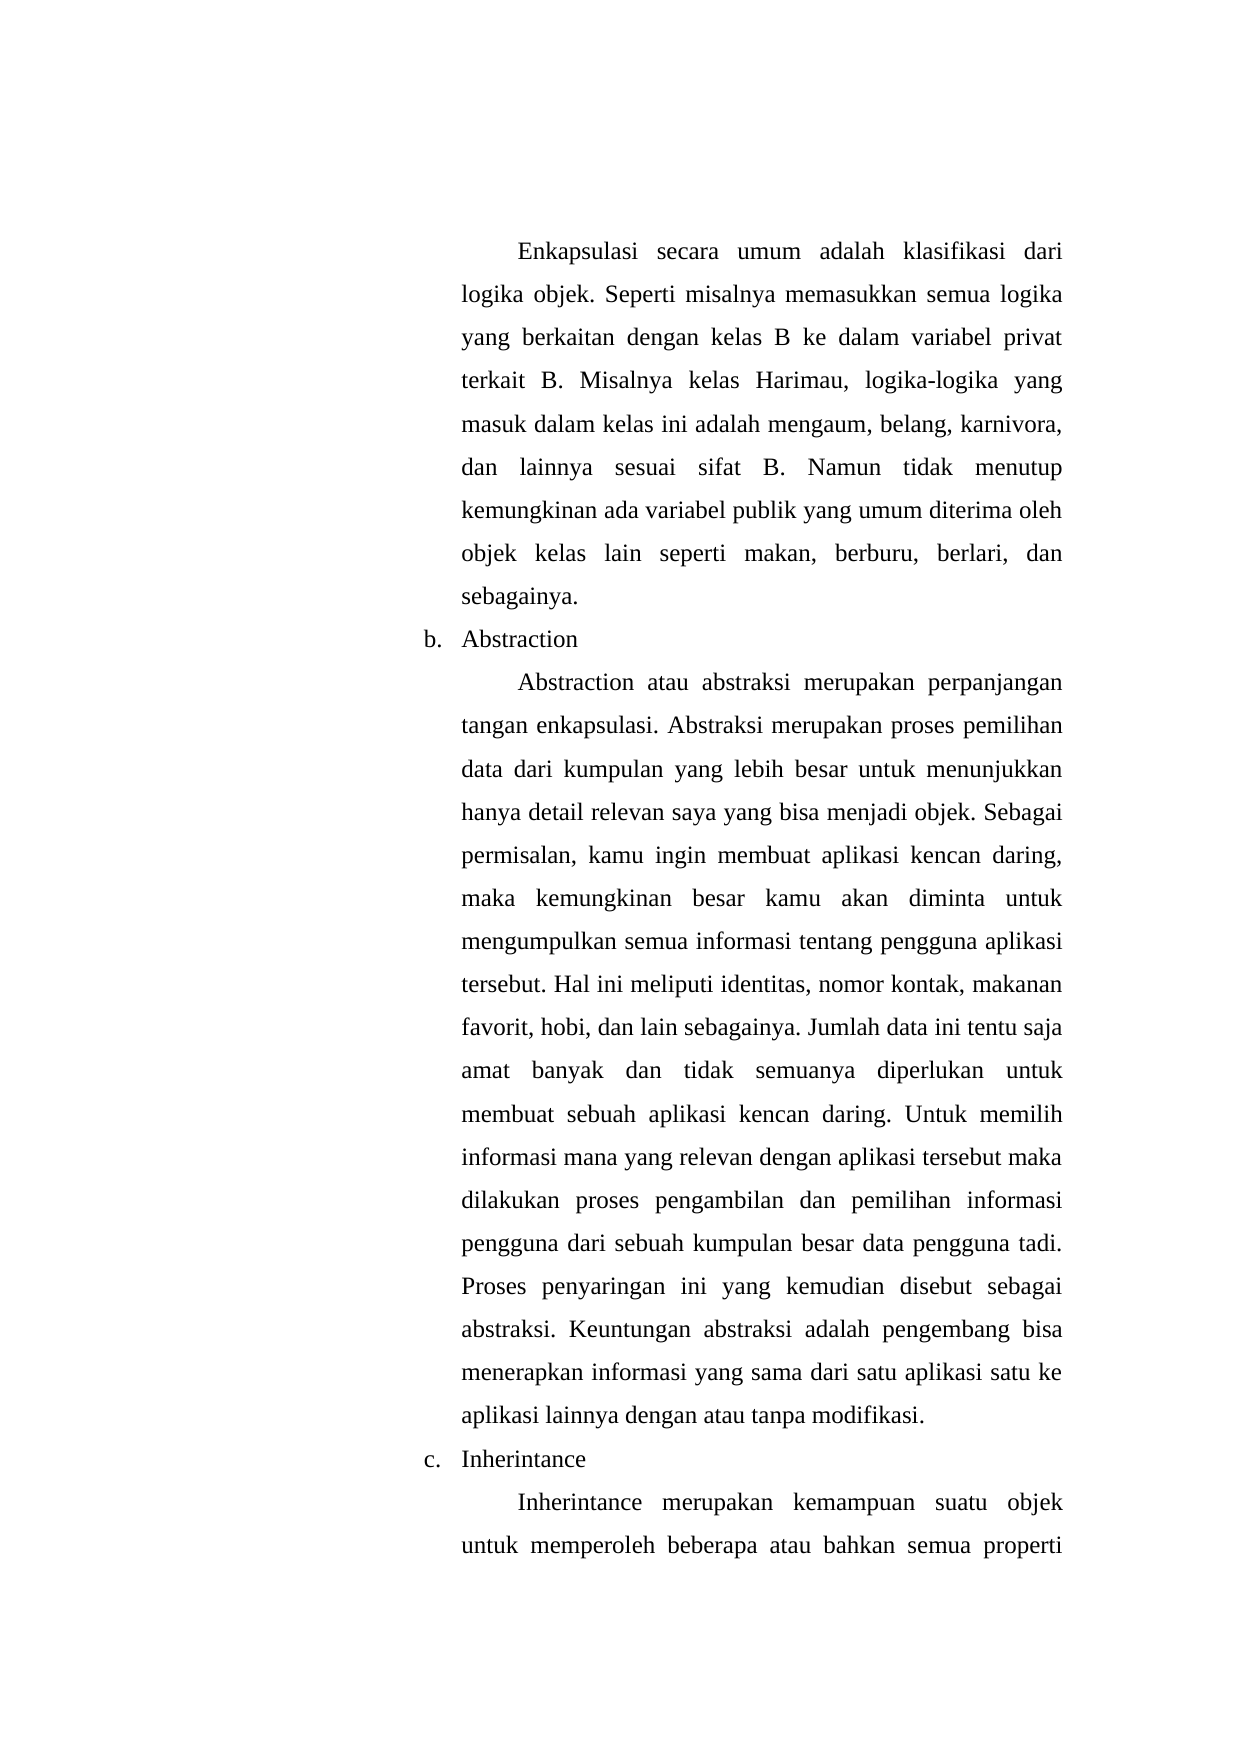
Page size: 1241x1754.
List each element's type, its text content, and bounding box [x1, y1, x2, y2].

list Abstraction [424, 624, 1063, 653]
list Inherintance [424, 1444, 1063, 1472]
list Abstraction atau abstraksi merupakan perpanjangan tangan enkapsulasi. Abstraksi merupakan proses pemilihan data dari kumpulan yang lebih besar untuk menunjukkan hanya detail relevan saya yang bisa menjadi objek. Sebagai permisalan, kamu ingin membuat aplikasi kencan daring, maka kemungkinan besar kamu akan diminta untuk mengumpulkan semua informasi tentang pengguna aplikasi tersebut. Hal ini meliputi identitas, nomor kontak, makanan favorit, hobi, dan lain sebagainya. Jumlah data ini tentu saja amat banyak dan tidak semuanya diperlukan untuk membuat sebuah aplikasi kencan daring. Untuk memilih informasi mana yang relevan dengan aplikasi tersebut maka dilakukan proses pengambilan dan pemilihan informasi pengguna dari sebuah kumpulan besar data pengguna tadi. Proses penyaringan ini yang kemudian disebut sebagai abstraksi. Keuntungan abstraksi adalah pengembang bisa menerapkan informasi yang sama dari satu aplikasi satu ke aplikasi lainnya dengan atau tanpa modifikasi. [461, 667, 1063, 1429]
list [461, 1487, 1063, 1559]
list Enkapsulasi secara umum adalah klasifikasi dari logika objek. Seperti misalnya memasukkan semua logika yang berkaitan dengan kelas B ke dalam variabel privat terkait B. Misalnya kelas Harimau, logika-logika yang masuk dalam kelas ini adalah mengaum, belang, karnivora, dan lainnya sesuai sifat B. Namun tidak menutup kemungkinan ada variabel publik yang umum diterima oleh objek kelas lain seperti makan, berburu, berlari, dan sebagainya. [461, 236, 1063, 610]
